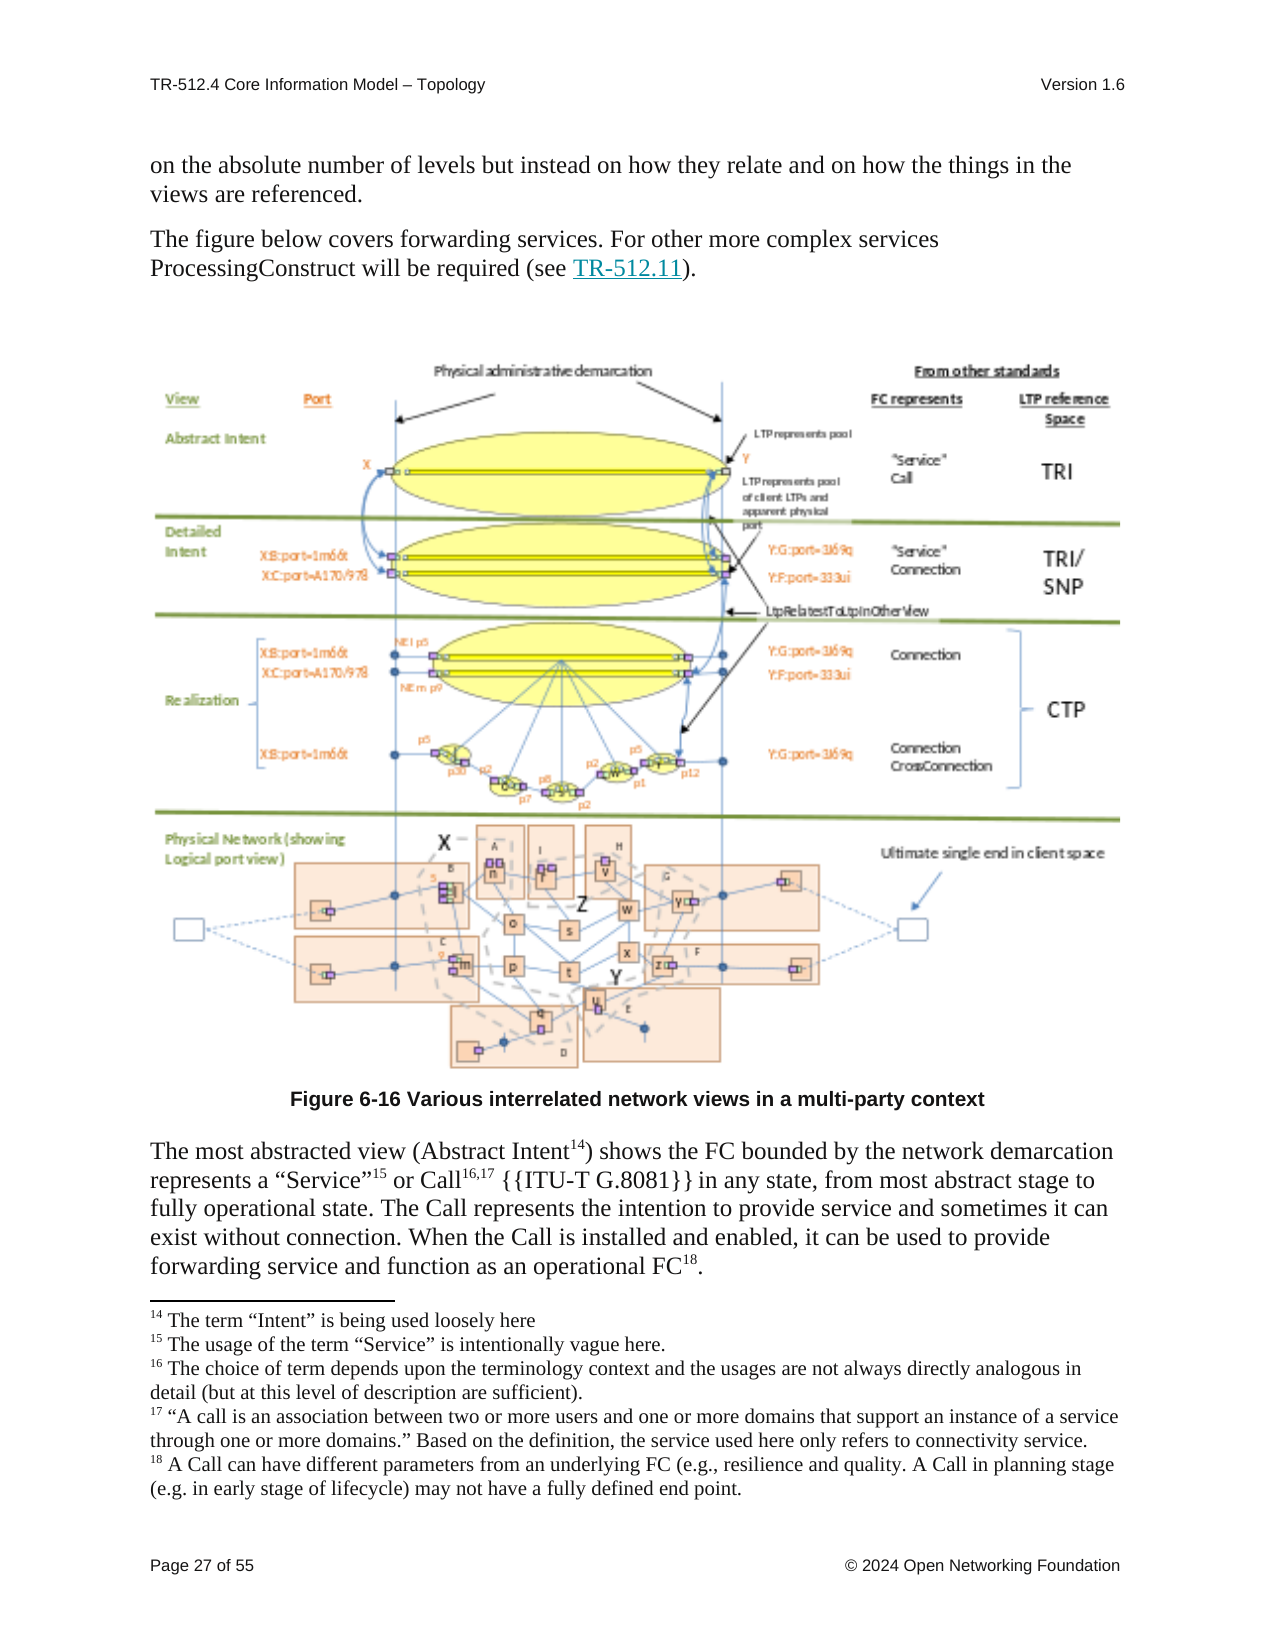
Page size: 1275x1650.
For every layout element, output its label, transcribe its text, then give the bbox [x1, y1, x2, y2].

text The most abstracted view (Abstract Intent) shows the FC bounded by the network demarcation represents a “Service” or Call, {{ITU-T G.8081}} in any state, from most abstract stage to fully operational state. The Call represents the intention to provide service and sometimes it can exist without connection. When the Call is installed and enabled, it can be used to provide forwarding service and function as an operational FC. [150, 1136, 1125, 1280]
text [150, 150, 1125, 207]
text The figure below covers forwarding services. For other more complex services ProcessingConstruct will be required (see TR-512.11). [150, 224, 1125, 282]
